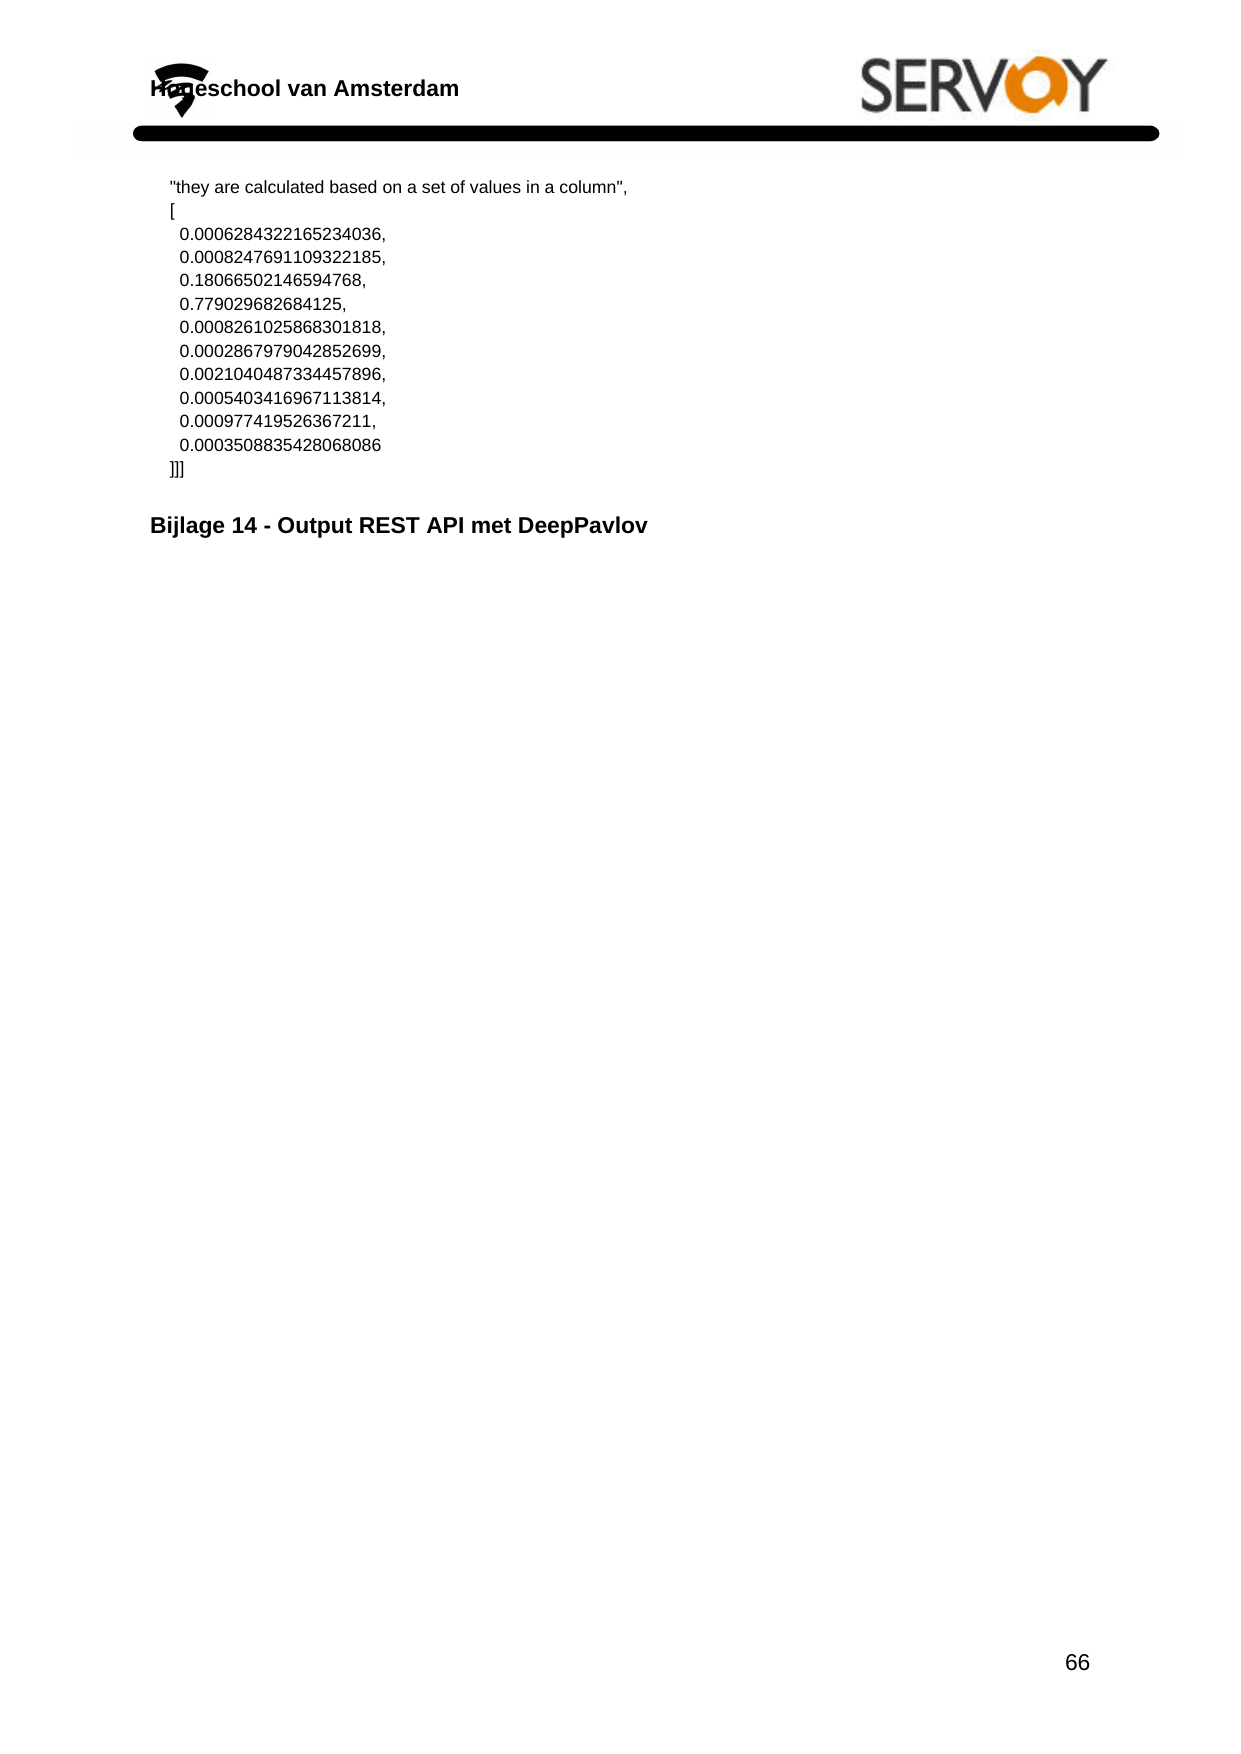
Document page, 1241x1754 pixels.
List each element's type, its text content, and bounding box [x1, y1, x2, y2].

text [ [150, 200, 1090, 220]
text "they are calculated based on a set of values in a column", [150, 150, 1090, 197]
picture [142, 53, 213, 119]
text 0.0008247691109322185, [150, 247, 1090, 267]
text 0.0006284322165234036, [150, 223, 1090, 244]
text 0.0008261025868301818, [150, 317, 1090, 337]
picture [75, 49, 1185, 155]
text ]]] [150, 458, 1090, 508]
text 0.000977419526367211, [150, 411, 1090, 431]
text 0.18066502146594768, [150, 270, 1090, 291]
text 0.0005403416967113814, [150, 387, 1090, 408]
text Bijlage 14 - Output REST API met DeepPavlov [150, 512, 1090, 538]
text 0.779029682684125, [150, 294, 1090, 314]
text 0.0003508835428068086 [150, 434, 1090, 455]
text 0.0002867979042852699, 0.0021040487334457896, [150, 341, 1090, 384]
